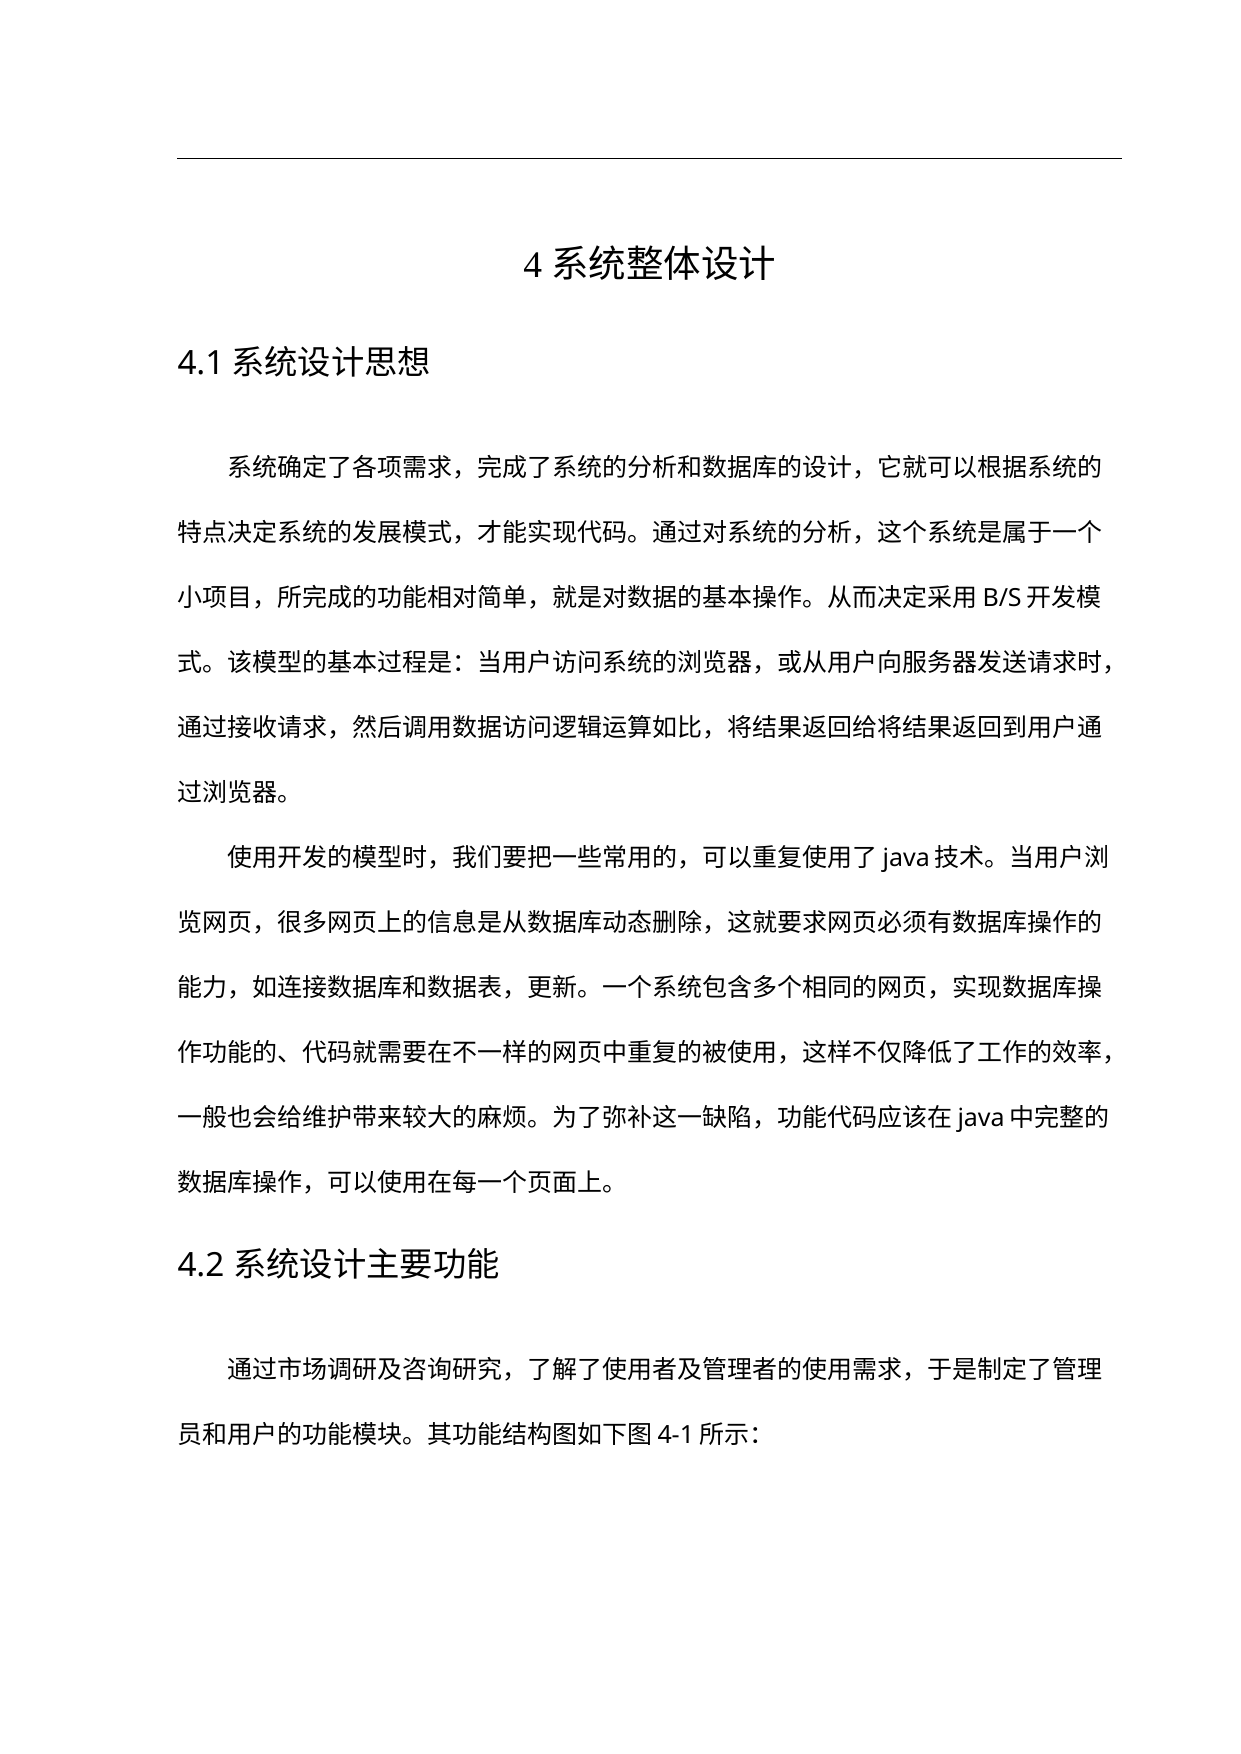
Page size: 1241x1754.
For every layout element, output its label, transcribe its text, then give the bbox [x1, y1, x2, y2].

text 通过市场调研及咨询研究，了解了使用者及管理者的使用需求，于是制定了管理员和用户的功能模块。其功能结构图如下图4-1所示： [177, 1335, 1122, 1465]
text 使用开发的模型时，我们要把一些常用的，可以重复使用了java技术。当用户浏览网页，很多网页上的信息是从数据库动态删除，这就要求网页必须有数据库操作的能力，如连接数据库和数据表，更新。一个系统包含多个相同的网页，实现数据库操作功能的、代码就需要在不一样的网页中重复的被使用，这样不仅降低了工作的效率，一般也会给维护带来较大的麻烦。为了弥补这一缺陷，功能代码应该在java中完整的数据库操作，可以使用在每一个页面上。 [177, 823, 1122, 1213]
subtitle 4.2 系统设计主要功能 [177, 1229, 1122, 1294]
text 系统确定了各项需求，完成了系统的分析和数据库的设计，它就可以根据系统的特点决定系统的发展模式，才能实现代码。通过对系统的分析，这个系统是属于一个小项目，所完成的功能相对简单，就是对数据的基本操作。从而决定采用B/S开发模式。该模型的基本过程是：当用户访问系统的浏览器，或从用户向服务器发送请求时，通过接收请求，然后调用数据访问逻辑运算如比，将结果返回给将结果返回到用户通过浏览器。 [177, 433, 1122, 823]
subtitle 4 系统整体设计 [177, 228, 1122, 293]
subtitle 4.1系统设计思想 [177, 328, 1122, 393]
